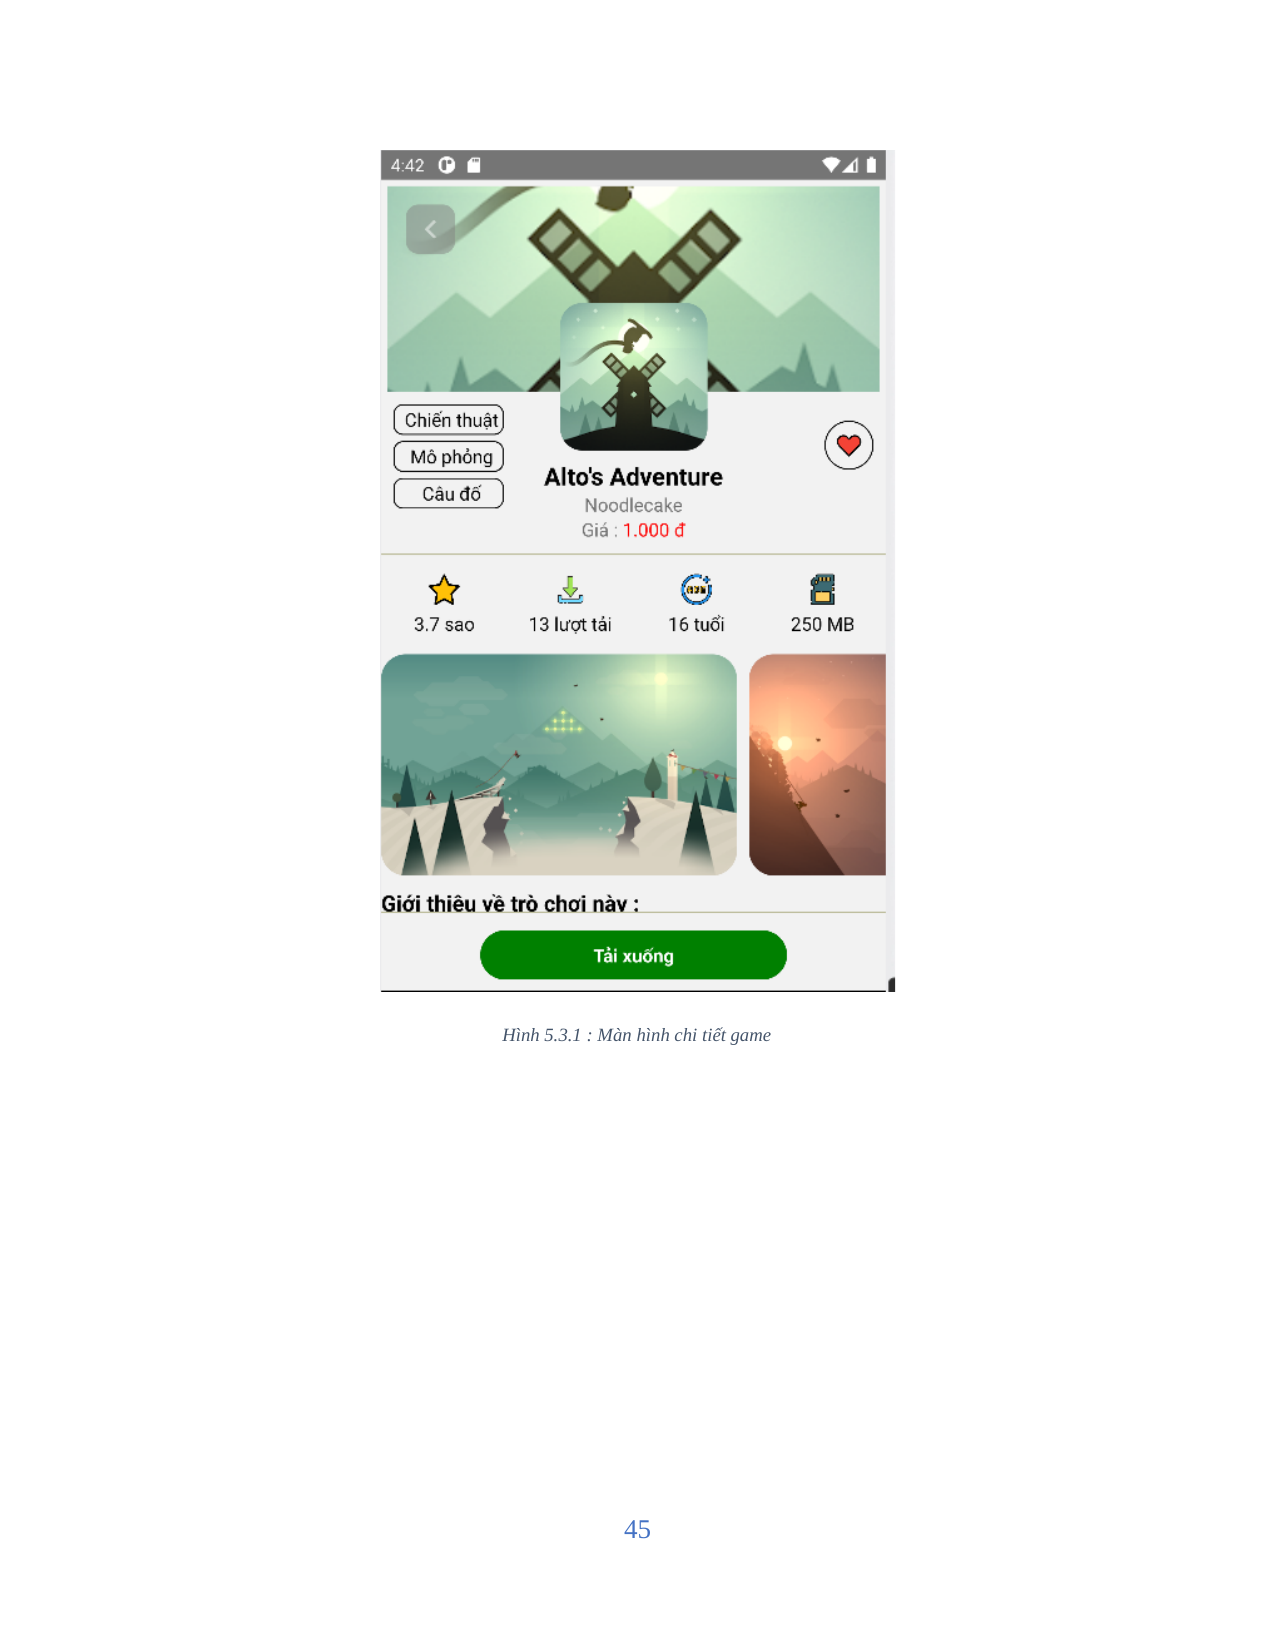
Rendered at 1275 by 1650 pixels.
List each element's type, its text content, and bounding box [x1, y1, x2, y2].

picture [380, 150, 896, 992]
text Hình 5.3.1 : Màn hình chi tiết game [150, 1023, 1125, 1045]
